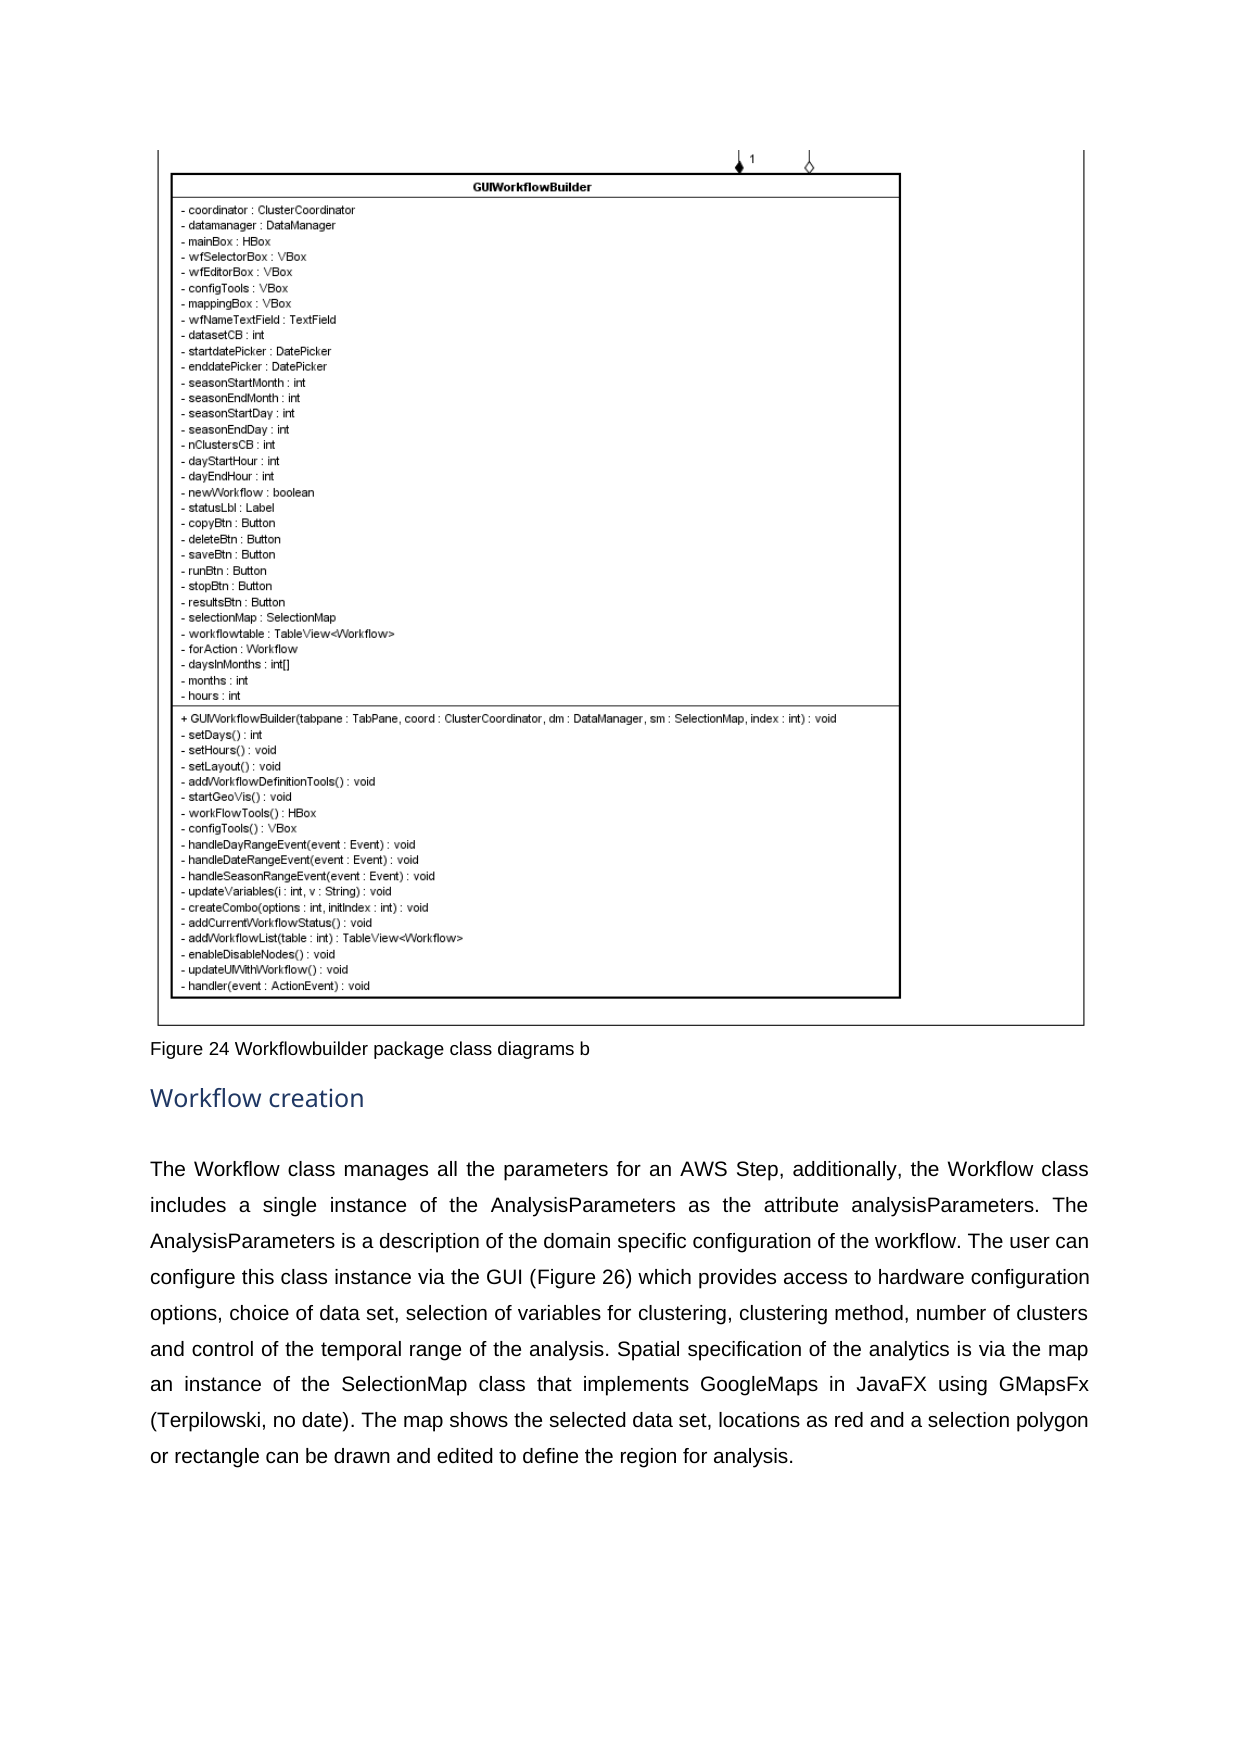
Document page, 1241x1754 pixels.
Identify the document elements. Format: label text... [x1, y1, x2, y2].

picture [150, 150, 1091, 1027]
text The Workflow class manages all the parameters for an AWS Step, additionally, the Workflow class includes a single instance of the AnalysisParameters as the attribute analysisParameters. The AnalysisParameters is a description of the domain specific configuration of the workflow. The user can configure this class instance via the GUI (Figure 24) which provides access to hardware configuration options, choice of data set, selection of variables for clustering, clustering method, number of clusters and control of the temporal range of the analysis. Spatial specification of the analytics is via the map an instance of the SelectionMap class that implements GoogleMaps in JavaFX using GMapsFx (Terpilowski, no date). The map shows the selected data set, locations as red and a selection polygon or rectangle can be drawn and edited to define the region for analysis. [150, 1157, 1090, 1468]
subtitle Workflow creation [150, 1081, 1090, 1115]
